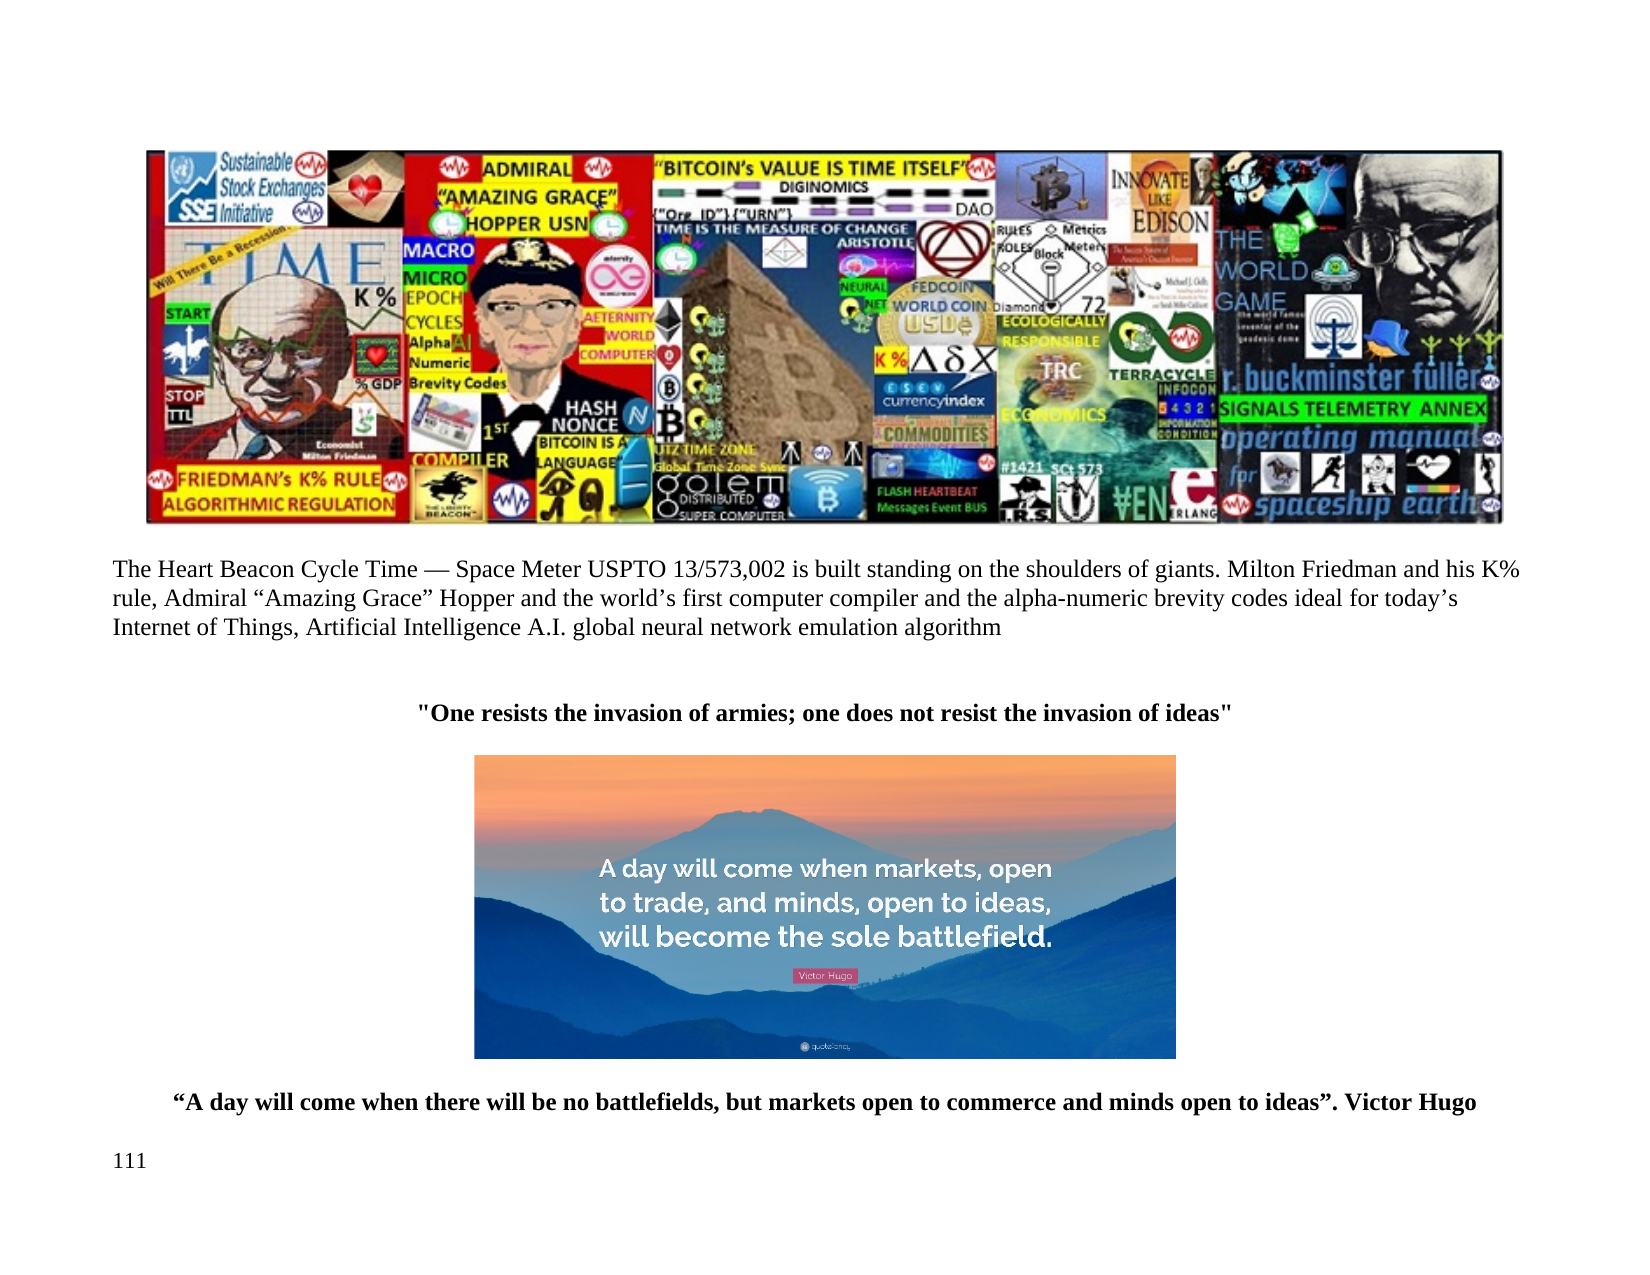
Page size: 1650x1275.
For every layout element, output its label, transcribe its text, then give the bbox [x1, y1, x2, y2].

text "One resists the invasion of armies; one does not resist the invasion of ideas" [112, 698, 1537, 727]
picture [146, 150, 1504, 526]
picture [474, 755, 1176, 1059]
text The Heart Beacon Cycle Time — Space Meter USPTO 13/573,002 is built standing on the shoulders of giants. Milton Friedman and his K% rule, Admiral “Amazing Grace” Hopper and the world’s first computer compiler and the alpha-numeric brevity codes ideal for today’s Internet of Things, Artificial Intelligence A.I. global neural network emulation algorithm [112, 554, 1537, 641]
text “A day will come when there will be no battlefields, but markets open to commerce and minds open to ideas”. Victor Hugo [112, 1087, 1537, 1116]
